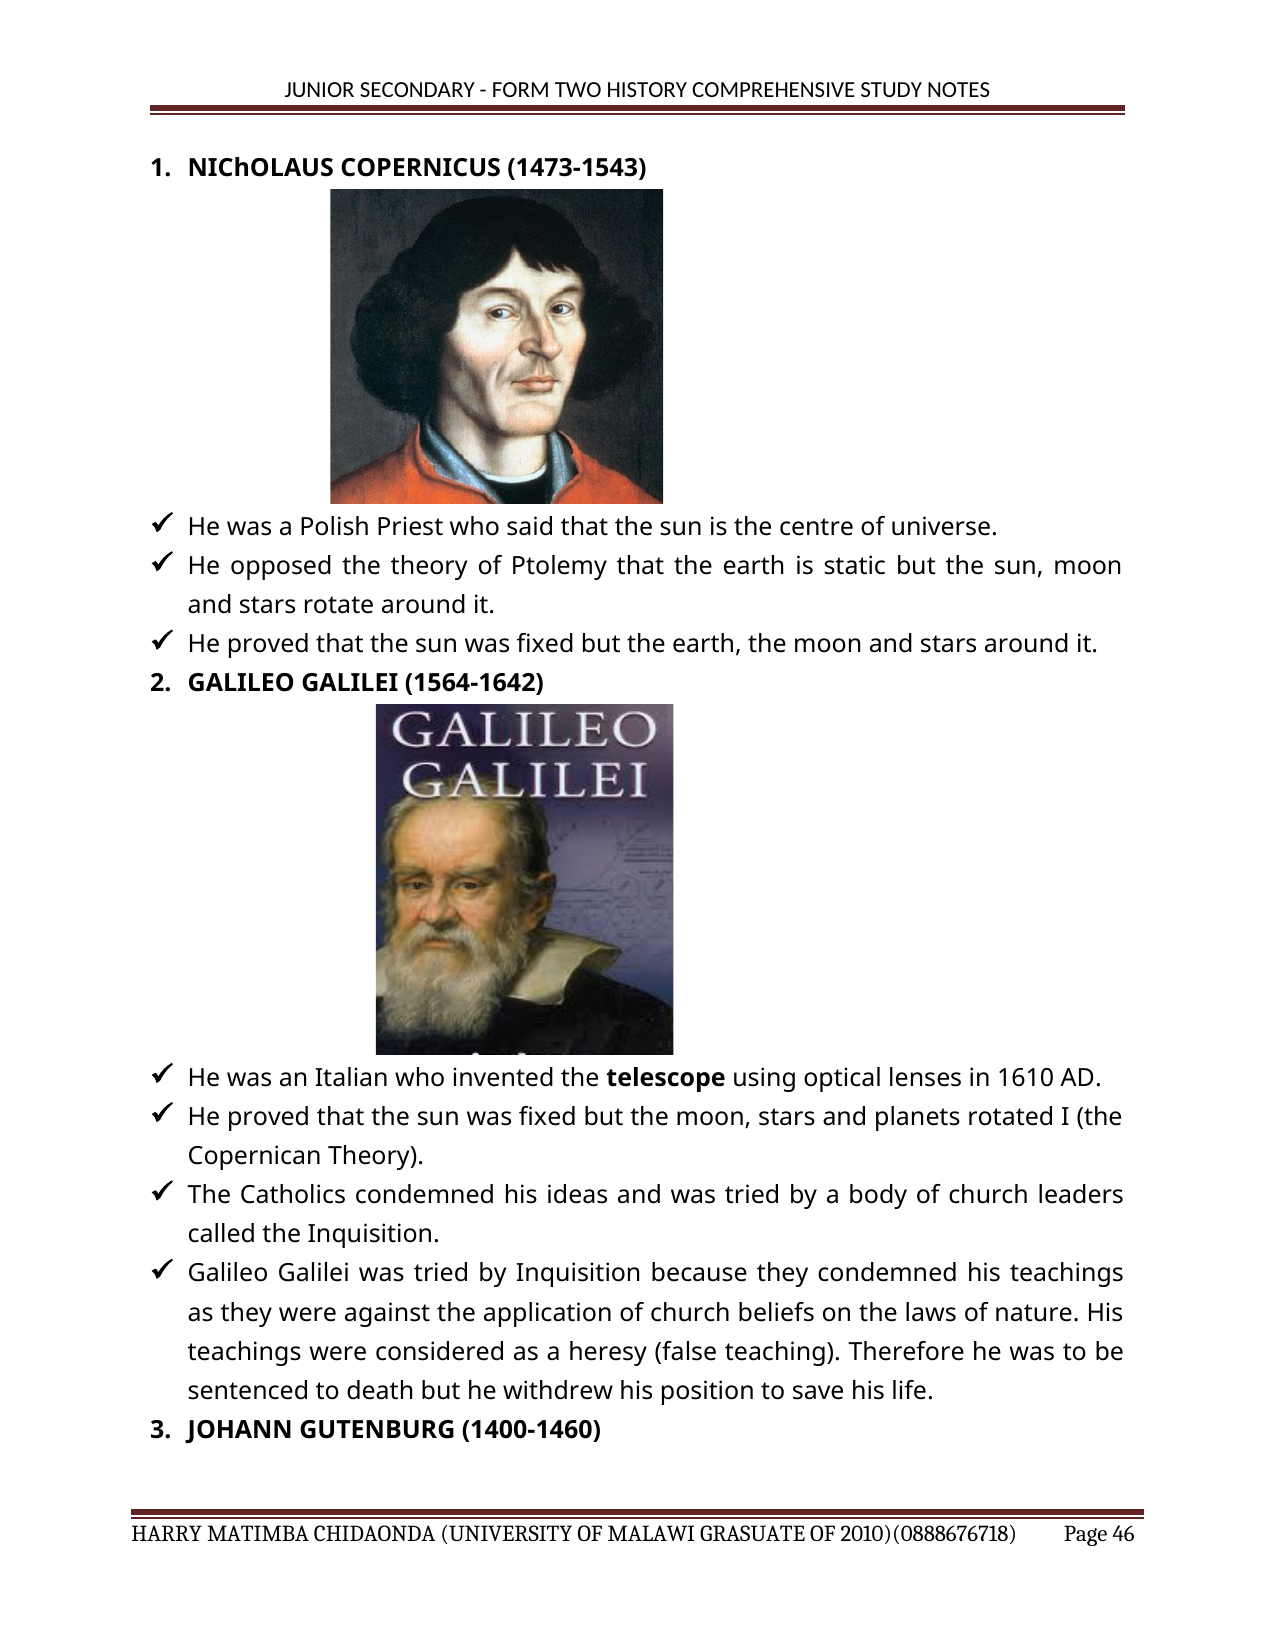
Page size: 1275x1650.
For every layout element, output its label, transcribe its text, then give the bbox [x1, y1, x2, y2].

list The Catholics condemned his ideas and was tried by a body of church leaders called the Inquisition. [150, 1177, 1125, 1250]
list NIChOLAUS COPERNICUS (1473-1543) [150, 150, 1125, 184]
list He proved that the sun was fixed but the earth, the moon and stars around it. [150, 626, 1125, 660]
picture [330, 189, 664, 504]
picture [375, 704, 674, 1055]
list JOHANN GUTENBURG (1400-1460) [150, 1412, 1125, 1446]
list Galileo Galilei was tried by Inquisition because they condemned his teachings as they were against the application of church beliefs on the laws of nature. His teachings were considered as a heresy (false teaching). Therefore he was to be sentenced to death but he withdrew his position to save his life. [150, 1255, 1125, 1407]
list He opposed the theory of Ptolemy that the earth is static but the sun, moon and stars rotate around it. [150, 547, 1125, 621]
list GALILEO GALILEI (1564-1642) [150, 665, 1125, 699]
list He was a Polish Priest who said that the sun is the centre of universe. [150, 508, 1125, 542]
list He was an Italian who invented the telescope using optical lenses in 1610 AD. [150, 1059, 1125, 1093]
list He proved that the sun was fixed but the moon, stars and planets rotated I (the Copernican Theory). [150, 1098, 1125, 1172]
